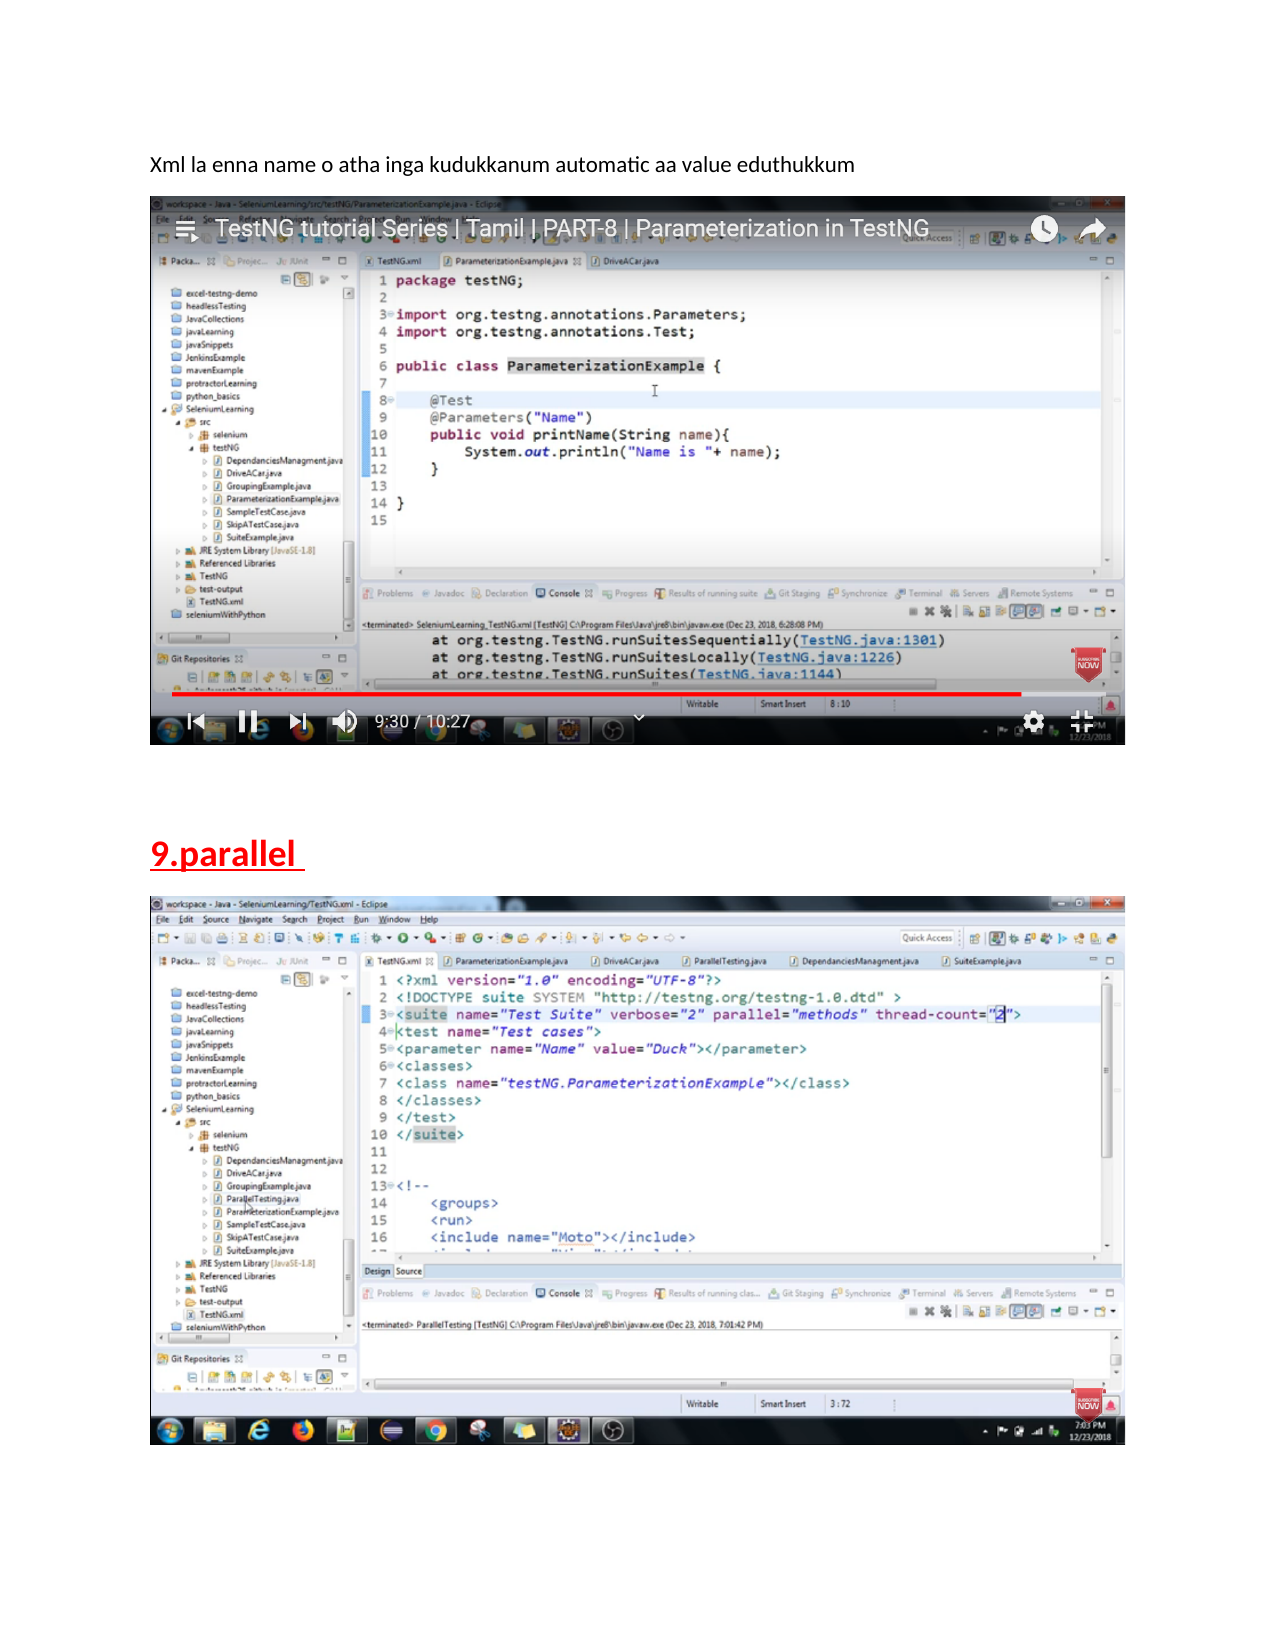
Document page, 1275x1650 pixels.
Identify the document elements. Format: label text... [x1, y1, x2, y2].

text 9.parallel [150, 830, 1125, 876]
text Xml la enna name o atha inga kudukkanum automatic aa value eduthukkum [150, 150, 1125, 178]
picture [150, 196, 1125, 745]
picture [150, 896, 1125, 1445]
